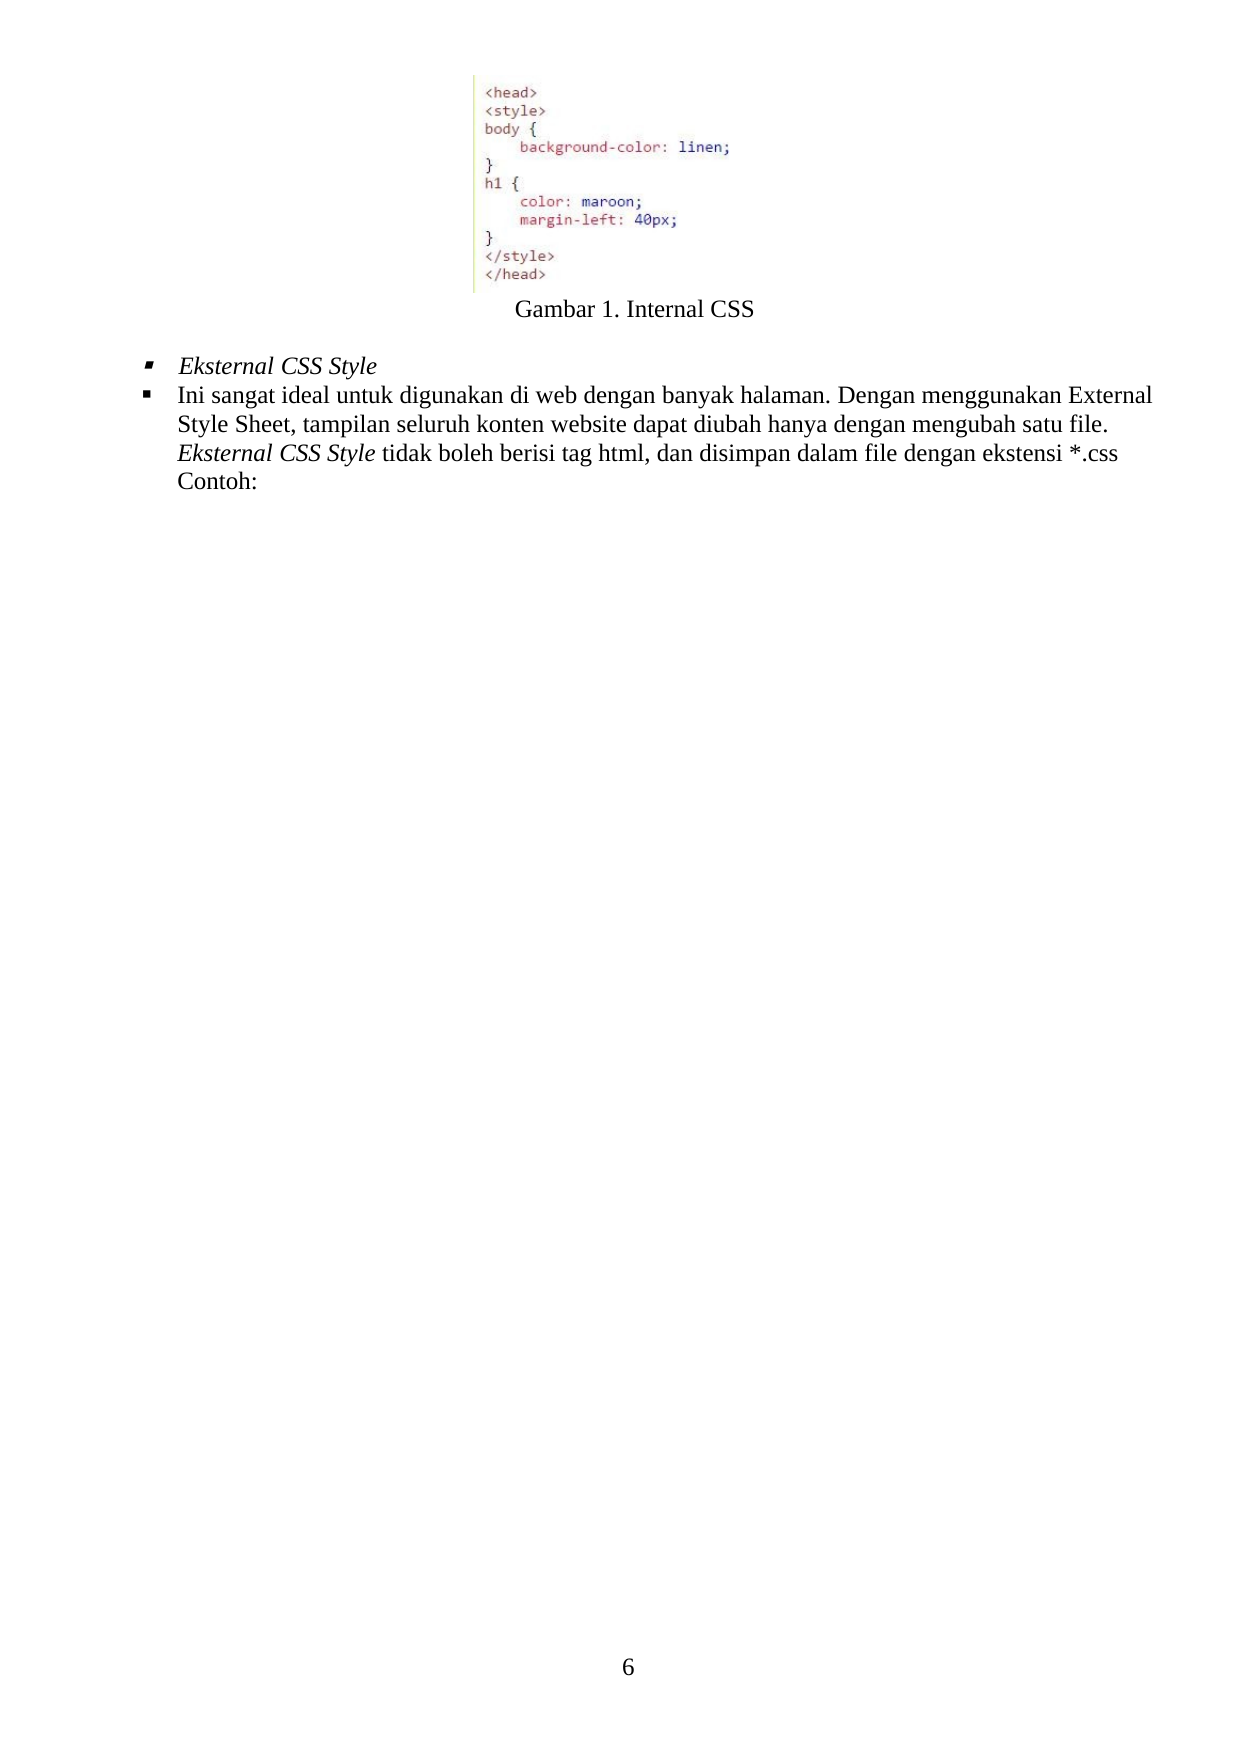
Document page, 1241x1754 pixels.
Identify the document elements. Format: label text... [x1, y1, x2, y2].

picture [473, 75, 730, 293]
text Gambar 1. Internal CSS [69, 294, 1200, 322]
list Eksternal CSS Style [141, 351, 1236, 380]
list Ini sangat ideal untuk digunakan di web dengan banyak halaman. Dengan menggunakan External Style Sheet, tampilan seluruh konten website dapat diubah hanya dengan mengubah satu file. Eksternal CSS Style tidak boleh berisi tag html, dan disimpan dalam file dengan ekstensi *.css Contoh: [141, 380, 1154, 495]
